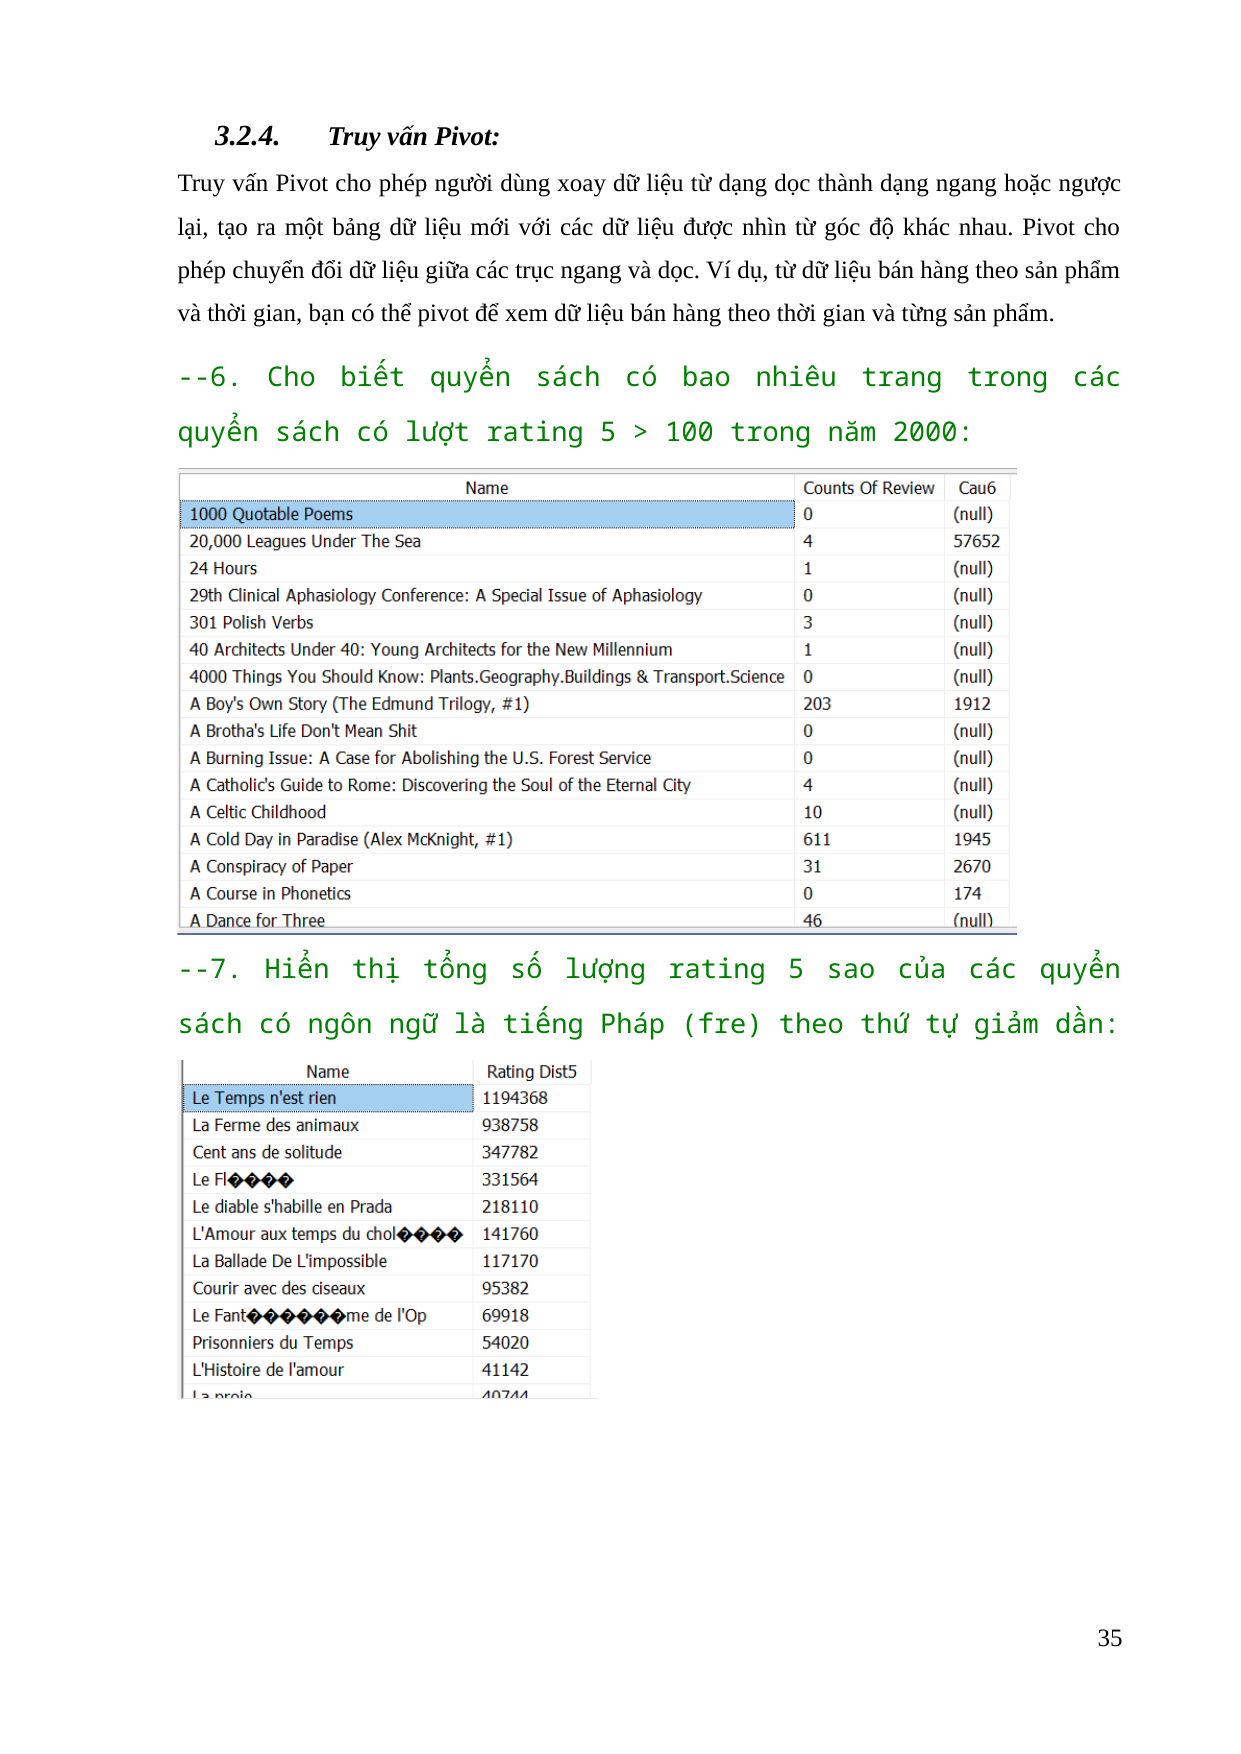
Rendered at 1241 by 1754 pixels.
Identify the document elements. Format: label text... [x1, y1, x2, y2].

picture [177, 1060, 598, 1400]
text Truy vấn Pivot cho phép người dùng xoay dữ liệu từ dạng dọc thành dạng ngang hoặc ngược lại, tạo ra một bảng dữ liệu mới với các dữ liệu được nhìn từ góc độ khác nhau. Pivot cho phép chuyển đổi dữ liệu giữa các trục ngang và dọc. Ví dụ, từ dữ liệu bán hàng theo sản phẩm và thời gian, bạn có thể pivot để xem dữ liệu bán hàng theo thời gian và từng sản phẩm. [177, 168, 1122, 327]
text --7. Hiển thị tổng số lượng rating 5 sao của các quyển sách có ngôn ngữ là tiếng Pháp (fre) theo thứ tự giảm dần: [177, 949, 1122, 1041]
picture [177, 468, 1017, 935]
subtitle Truy vấn Pivot: [215, 118, 1122, 152]
text --6. Cho biết quyển sách có bao nhiêu trang trong các quyển sách có lượt rating 5 > 100 trong năm 2000: [177, 358, 1122, 450]
